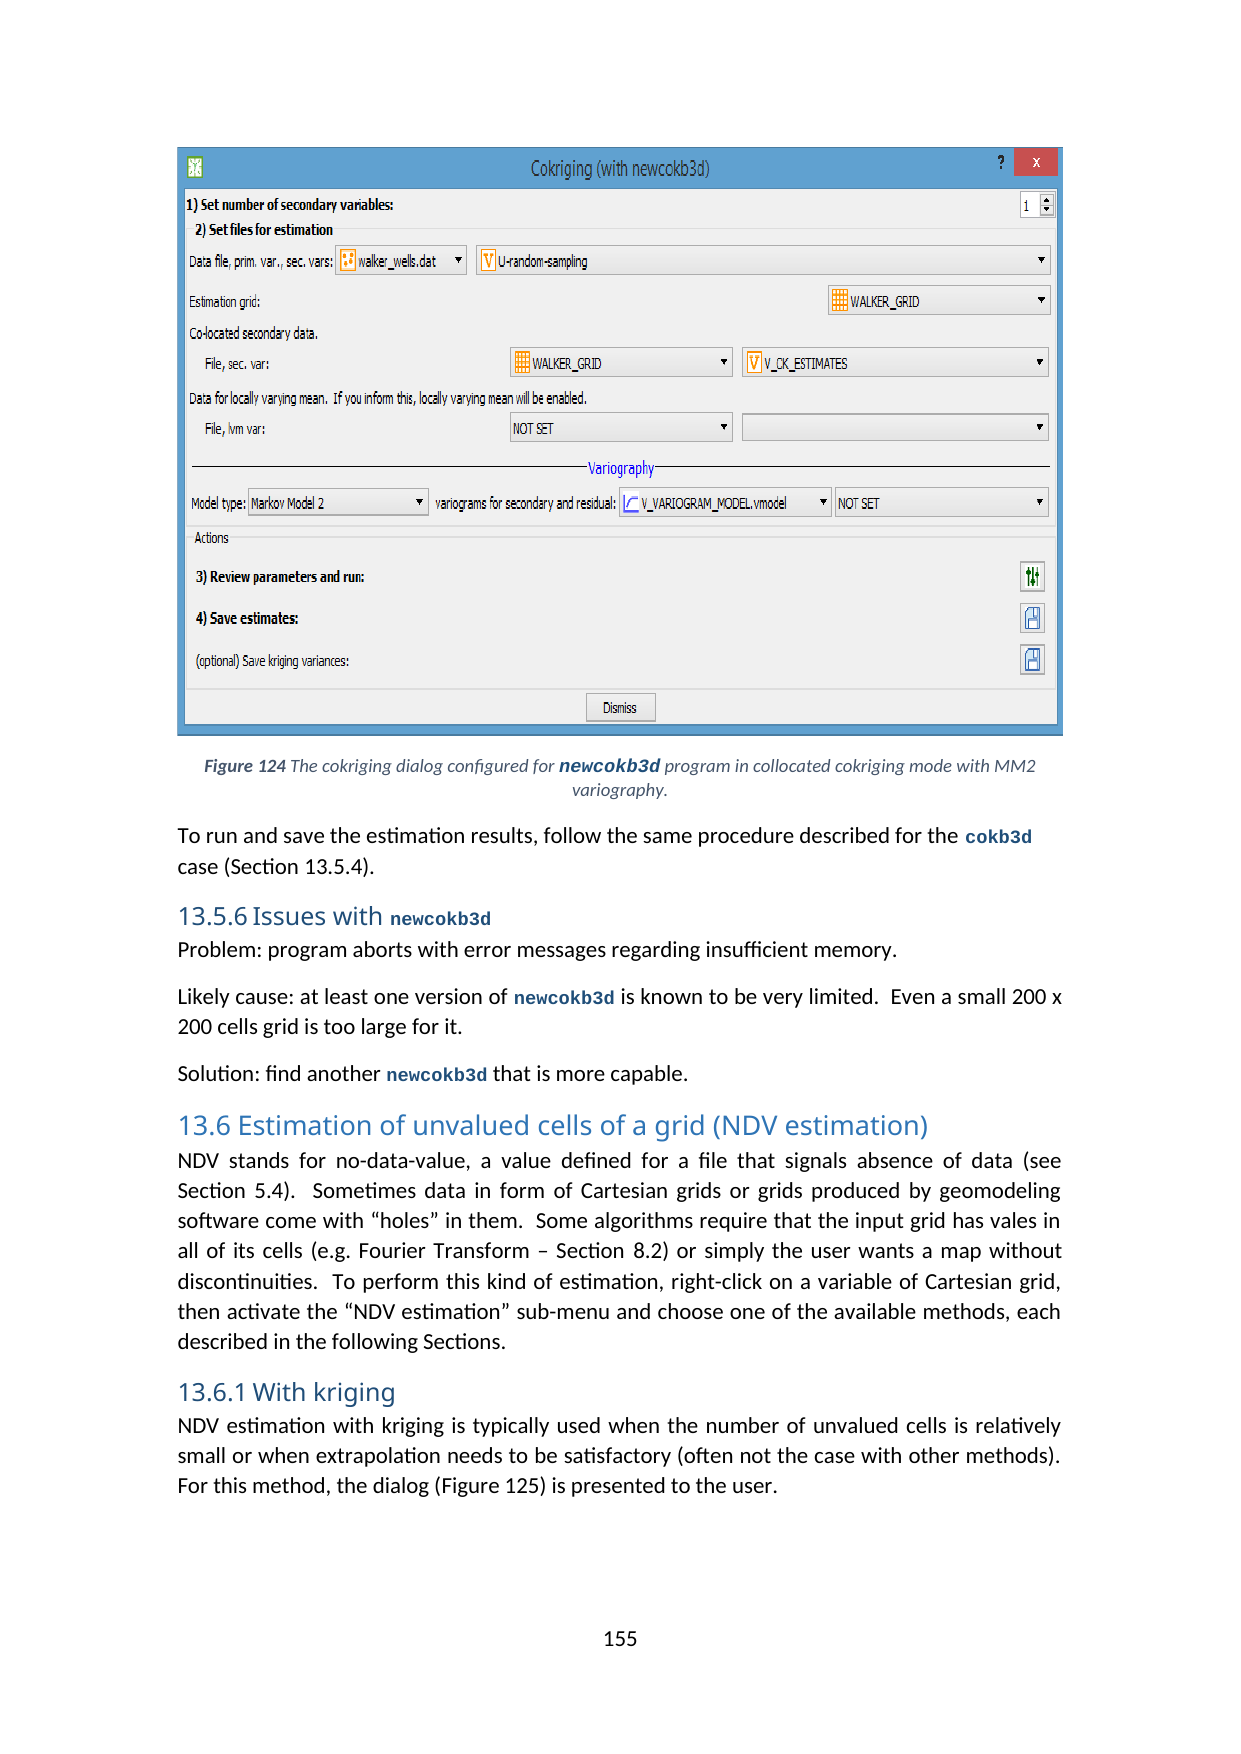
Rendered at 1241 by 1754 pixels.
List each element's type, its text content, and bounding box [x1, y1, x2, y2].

subtitle Issues with newcokb3d [177, 899, 1063, 933]
subtitle Estimation of unvalued cells of a grid (NDV estimation) [177, 1106, 1063, 1143]
picture [177, 147, 1063, 736]
text Problem: program aborts with error messages regarding insufficient memory. [177, 935, 1063, 963]
text Likely cause: at least one version of newcokb3d is known to be very limited. Even a small 200 x 200 cells grid is too large for it. [177, 982, 1063, 1041]
text NDV estimation with kriging is typically used when the number of unvalued cells is relatively small or when extrapolation needs to be satisfactory (often not the case with other methods). For this method, the dialog (Figure 125) is presented to the user. [177, 1411, 1063, 1499]
subtitle With kriging [177, 1374, 1063, 1408]
text NDV stands for no-data-value, a value defined for a file that signals absence of data (see Section 5.4). Sometimes data in form of Cartesian grids or grids produced by geomodeling software come with “holes” in them. Some algorithms require that the input grid has vales in all of its cells (e.g. Fourier Transform – Section 8.2) or simply the user wants a map without discontinuities. To perform this kind of estimation, right-click on a variable of Cartesian grid, then activate the “NDV estimation” sub-menu and choose one of the available methods, each described in the following Sections. [177, 1146, 1063, 1355]
text Figure 124 The cokriging dialog configured for newcokb3d program in collocated cokriging mode with MM2 variography. [177, 754, 1063, 801]
text Solution: find another newcokb3d that is more capable. [177, 1059, 1063, 1087]
text To run and save the estimation results, follow the same procedure described for the cokb3d case (Section 13.5.4). [177, 822, 1063, 880]
